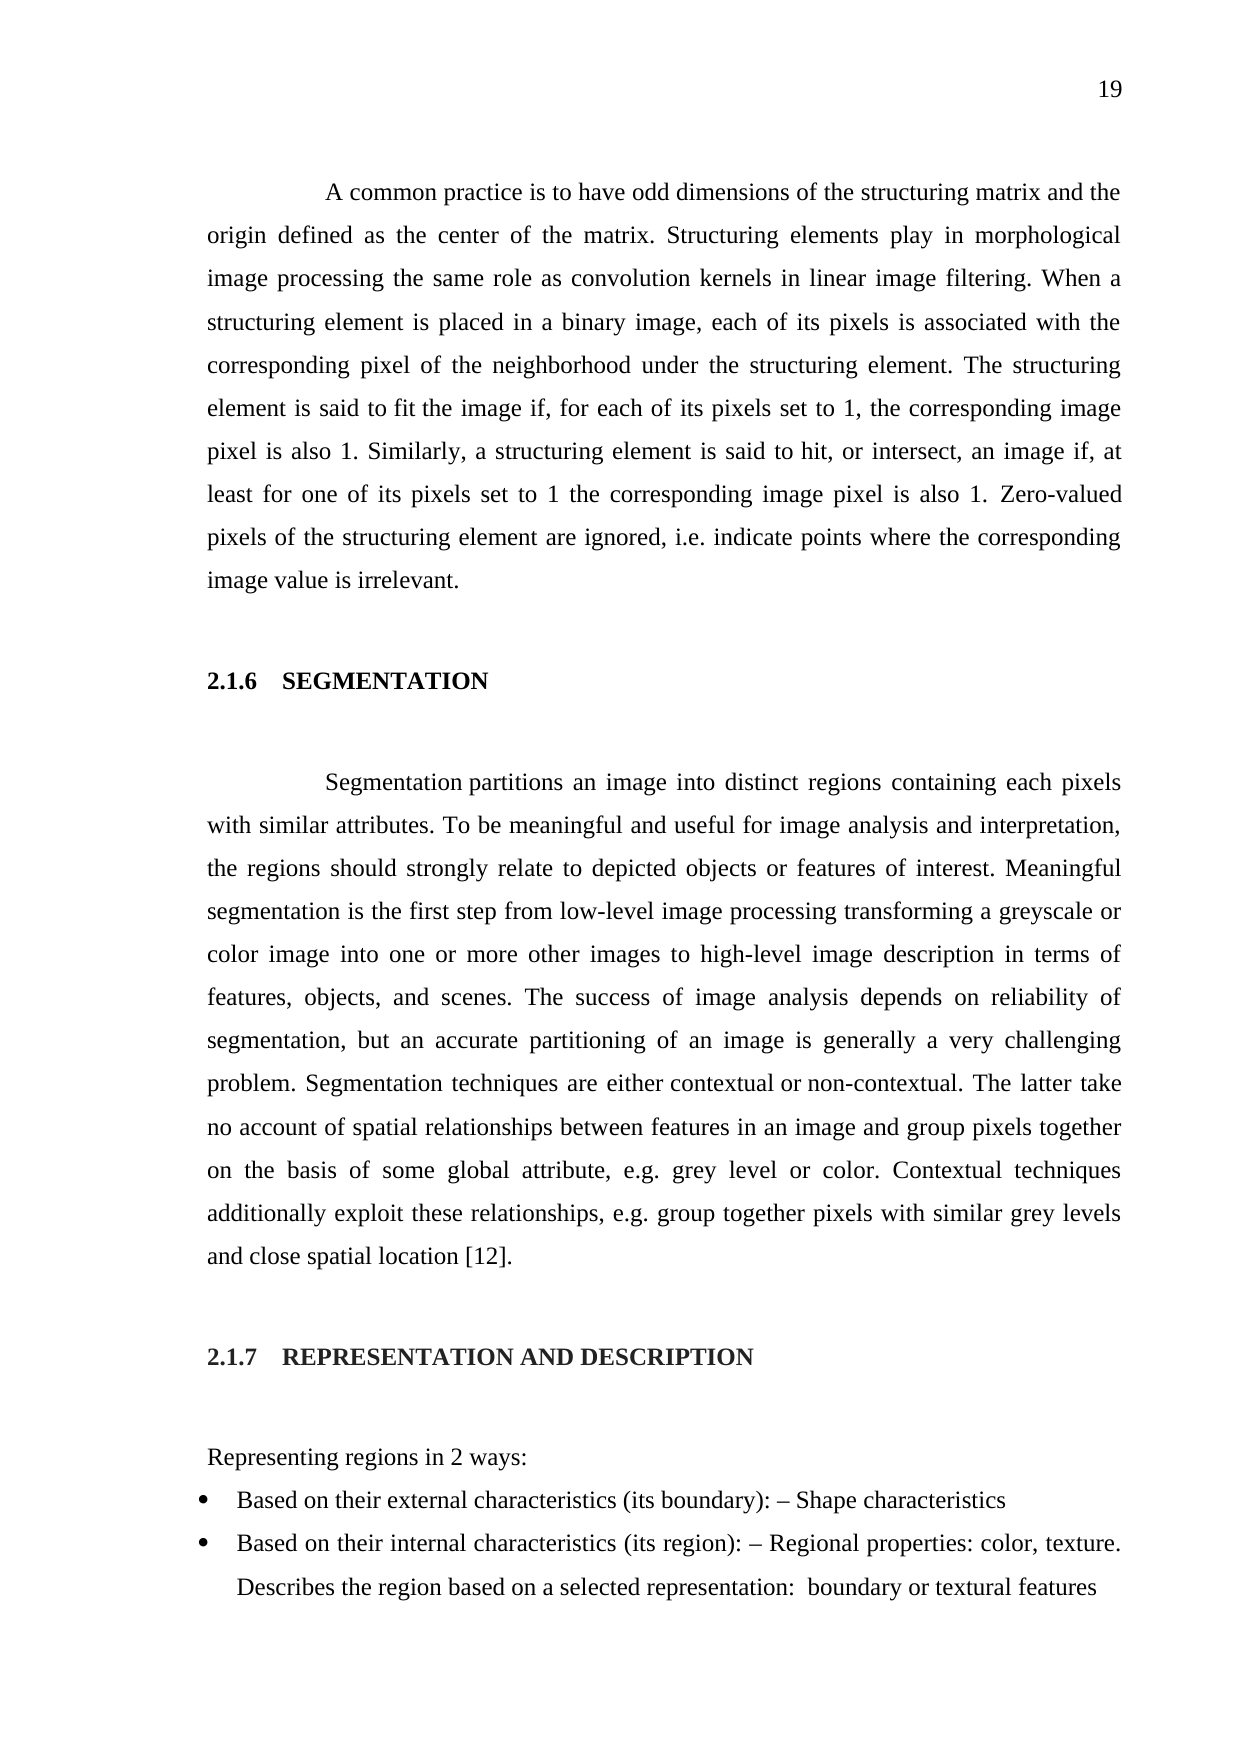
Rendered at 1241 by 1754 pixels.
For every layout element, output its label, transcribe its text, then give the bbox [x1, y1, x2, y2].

list Based on their external characteristics (its boundary): – Shape characteristics [199, 1485, 1122, 1514]
text Segmentation partitions an image into distinct regions containing each pixels with similar attributes. To be meaningful and useful for image analysis and interpretation, the regions should strongly relate to depicted objects or features of interest. Meaningful segmentation is the first step from low-level image processing transforming a greyscale or color image into one or more other images to high-level image description in terms of features, objects, and scenes. The success of image analysis depends on reliability of segmentation, but an accurate partitioning of an image is generally a very challenging problem. Segmentation techniques are either contextual or non-contextual. The latter take no account of spatial relationships between features in an image and group pixels together on the basis of some global attribute, e.g. grey level or color. Contextual techniques additionally exploit these relationships, e.g. group together pixels with similar grey levels and close spatial location [12]. [207, 767, 1122, 1270]
text A common practice is to have odd dimensions of the structuring matrix and the origin defined as the center of the matrix. Structuring elements play in morphological image processing the same role as convolution kernels in linear image filtering. When a structuring element is placed in a binary image, each of its pixels is associated with the corresponding pixel of the neighborhood under the structuring element. The structuring element is said to fit the image if, for each of its pixels set to 1, the corresponding image pixel is also 1. Similarly, a structuring element is said to hit, or intersect, an image if, at least for one of its pixels set to 1 the corresponding image pixel is also 1. Zero-valued pixels of the structuring element are ignored, i.e. indicate points where the corresponding image value is irrelevant. [207, 177, 1122, 594]
list SEGMENTATION [207, 666, 1122, 695]
list Based on their internal characteristics (its region): – Regional properties: color, texture. Describes the region based on a selected representation: boundary or textural features [199, 1528, 1122, 1600]
text Representing regions in 2 ways: [207, 1442, 1122, 1471]
list REPRESENTATION AND DESCRIPTION [207, 1342, 1122, 1370]
